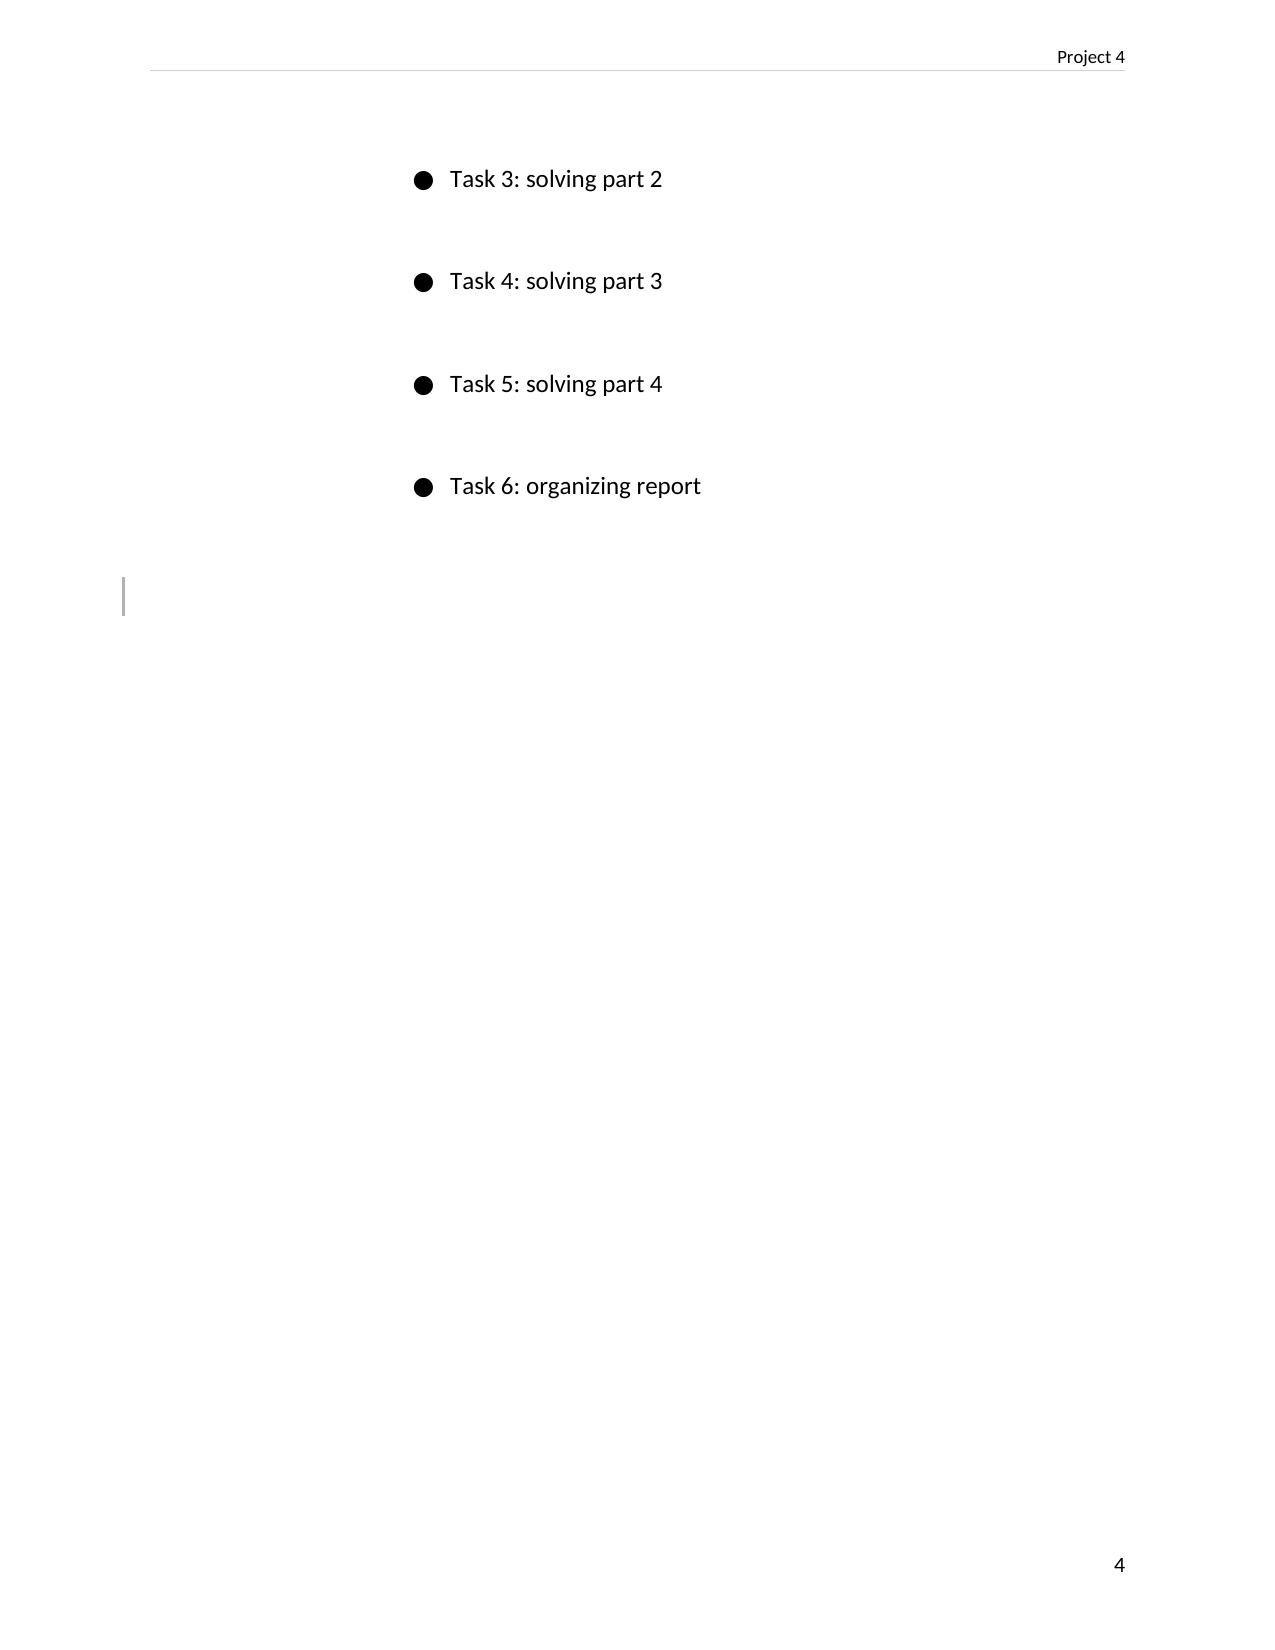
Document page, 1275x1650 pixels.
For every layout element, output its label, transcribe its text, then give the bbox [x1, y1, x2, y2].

list Task 6: organizing report [412, 457, 1125, 509]
list Task 5: solving part 4 [412, 355, 1125, 406]
list Task 3: solving part 2 [412, 150, 1125, 201]
list Task 4: solving part 3 [412, 252, 1125, 304]
